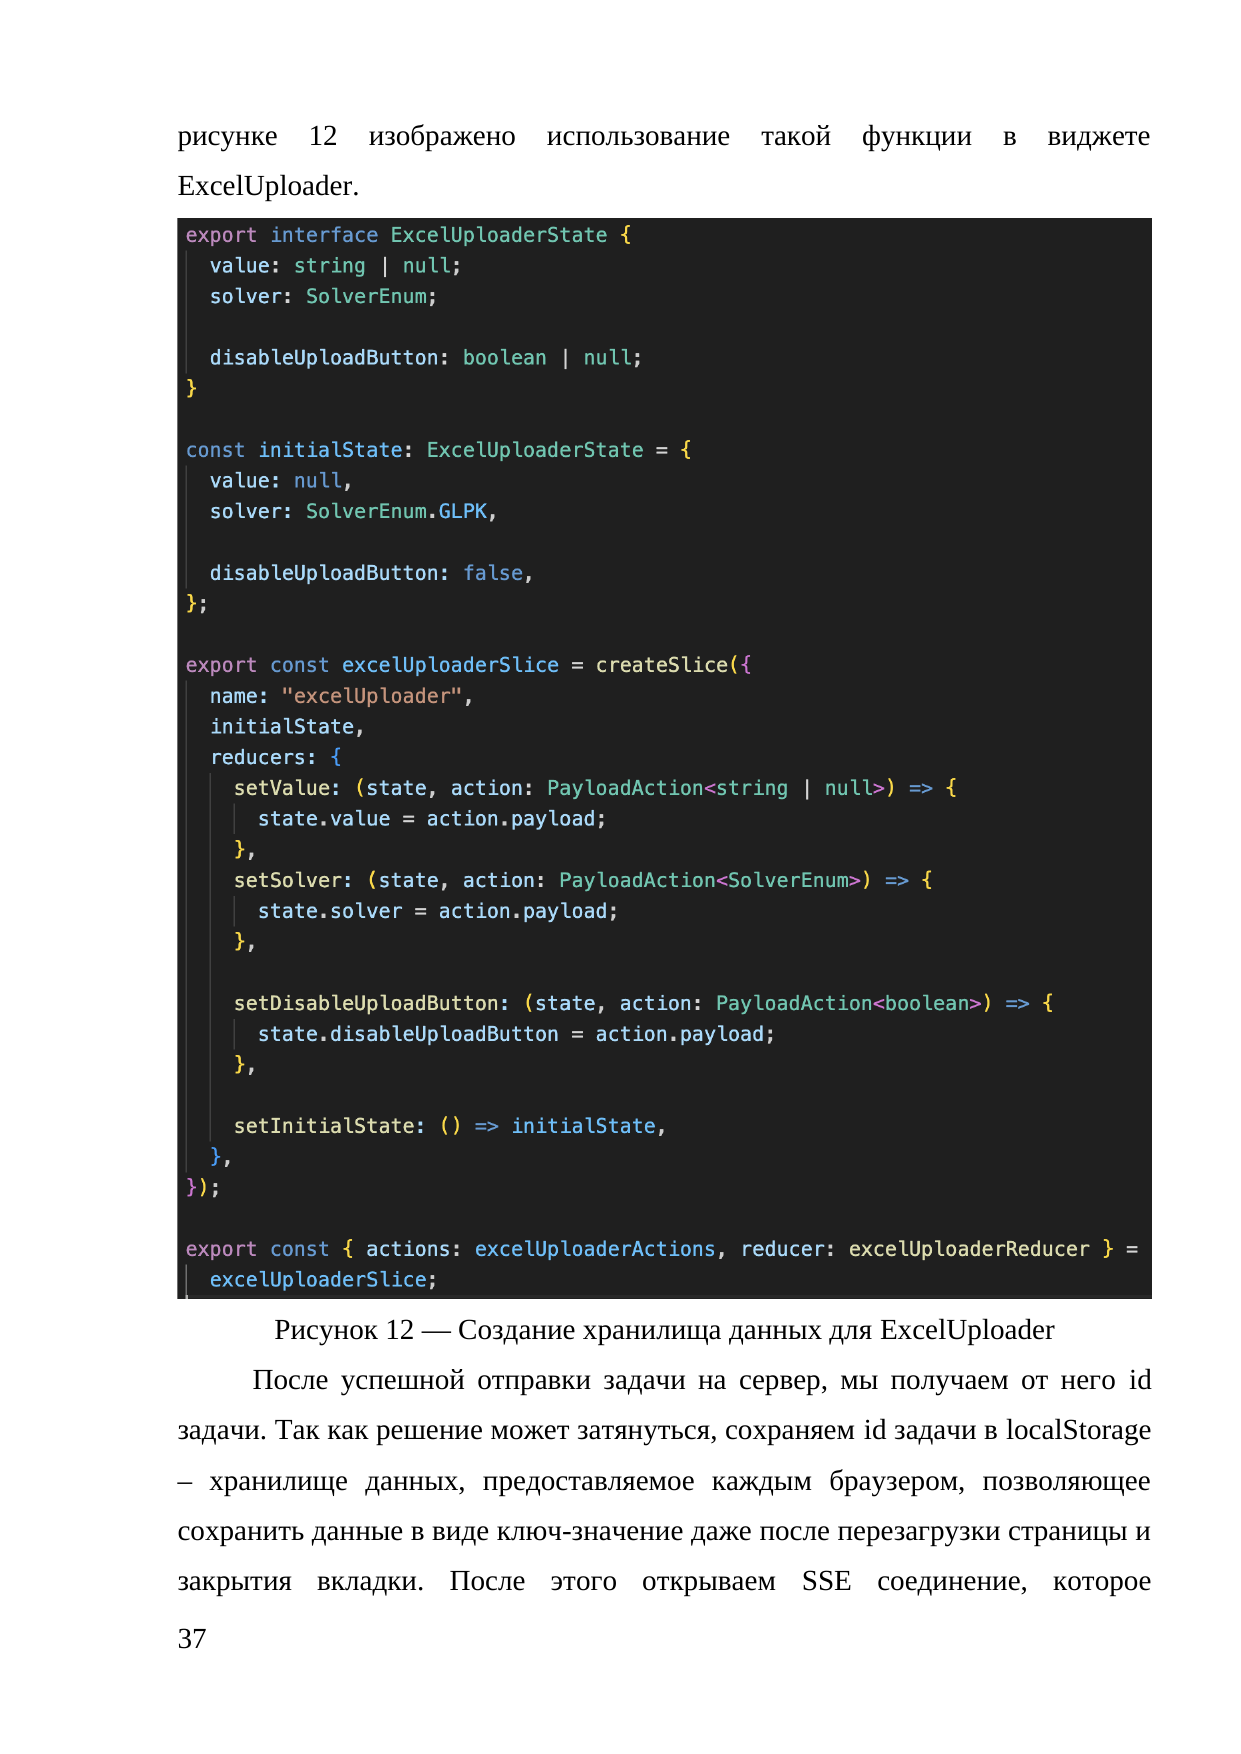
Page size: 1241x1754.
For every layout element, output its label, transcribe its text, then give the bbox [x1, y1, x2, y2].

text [177, 118, 1152, 202]
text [177, 1362, 1152, 1597]
text Рисунок 12 — Создание хранилища данных для ExcelUploader [177, 1312, 1152, 1345]
picture [177, 218, 1152, 1299]
